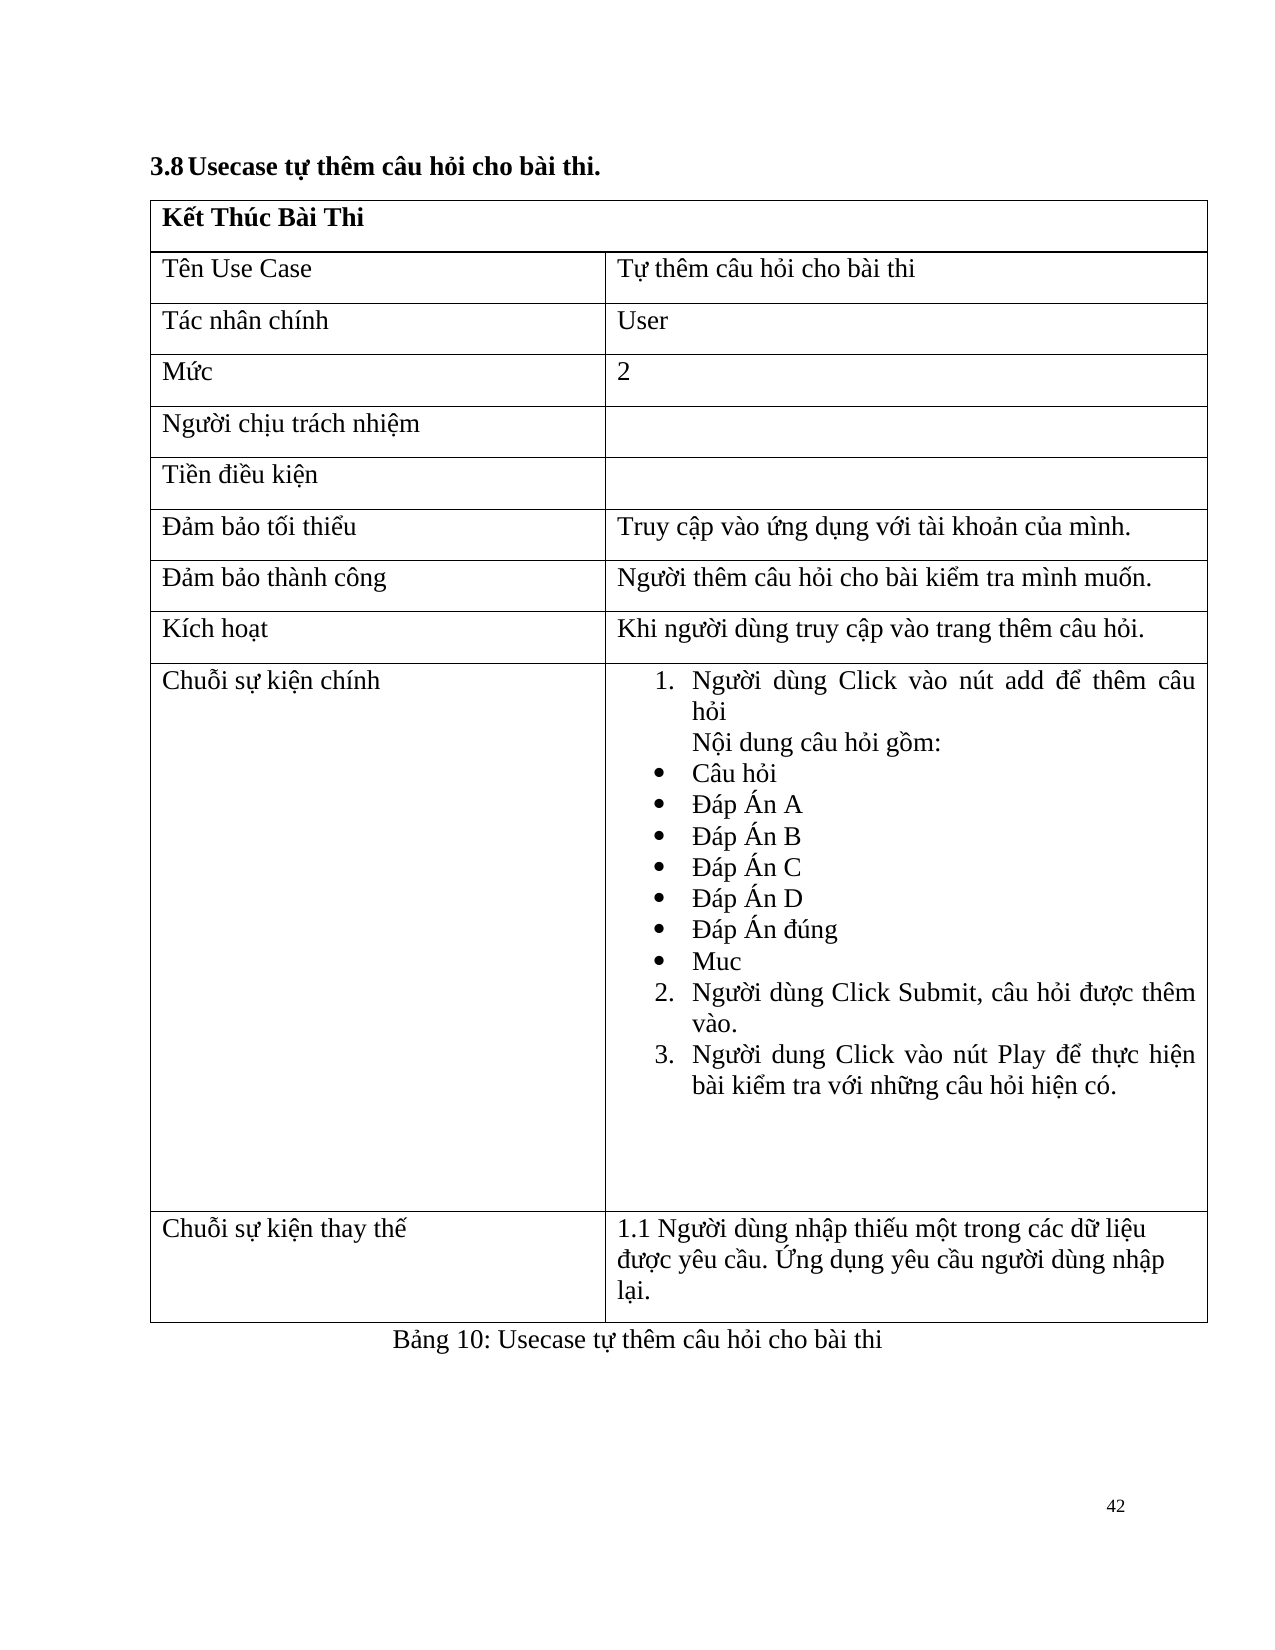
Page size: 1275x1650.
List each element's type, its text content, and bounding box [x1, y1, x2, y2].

table_cell Chuỗi sự kiện thay thế [151, 1212, 605, 1322]
table_cell Chuỗi sự kiện chính [151, 664, 605, 1211]
table_cell Đảm bảo thành công [151, 561, 605, 611]
list Usecase tự thêm câu hỏi cho bài thi. [150, 150, 1125, 181]
table_cell Truy cập vào ứng dụng với tài khoản của mình. [606, 510, 1207, 560]
table_cell 2 [606, 355, 1207, 406]
table_cell Tiền điều kiện [151, 458, 605, 509]
table_cell Kích hoạt [151, 612, 605, 663]
table_cell [606, 407, 1207, 457]
table_cell 1.1 Người dùng nhập thiếu một trong các dữ liệu được yêu cầu. Ứng dụng yêu cầu người dùng nhập lại. [606, 1212, 1207, 1322]
table_cell Người chịu trách nhiệm [151, 407, 605, 457]
table_cell [606, 458, 1207, 509]
table_cell Tên Use Case [151, 253, 605, 303]
table_cell Người thêm câu hỏi cho bài kiểm tra mình muốn. [606, 561, 1207, 611]
table_cell Mức [151, 355, 605, 406]
table_cell Tự thêm câu hỏi cho bài thi [606, 253, 1207, 303]
table_header Kết Thúc Bài Thi [151, 201, 1207, 251]
text Bảng 10: Usecase tự thêm câu hỏi cho bài thi [150, 1323, 1125, 1354]
table_cell User [606, 304, 1207, 354]
table_cell Tác nhân chính [151, 304, 605, 354]
table_cell Đảm bảo tối thiểu [151, 510, 605, 560]
table_cell Khi người dùng truy cập vào trang thêm câu hỏi. [606, 612, 1207, 663]
table_cell Người dùng Click vào nút add để thêm câu hỏi Nội dung câu hỏi gồm: Câu hỏi Đáp Án A Đáp Án B Đáp Án C Đáp Án D Đáp Án đúng Muc Người dùng Click Submit, câu hỏi được thêm vào. Người dung Click vào nút Play để thực hiện bài kiểm tra với những câu hỏi hiện có. [606, 664, 1207, 1211]
